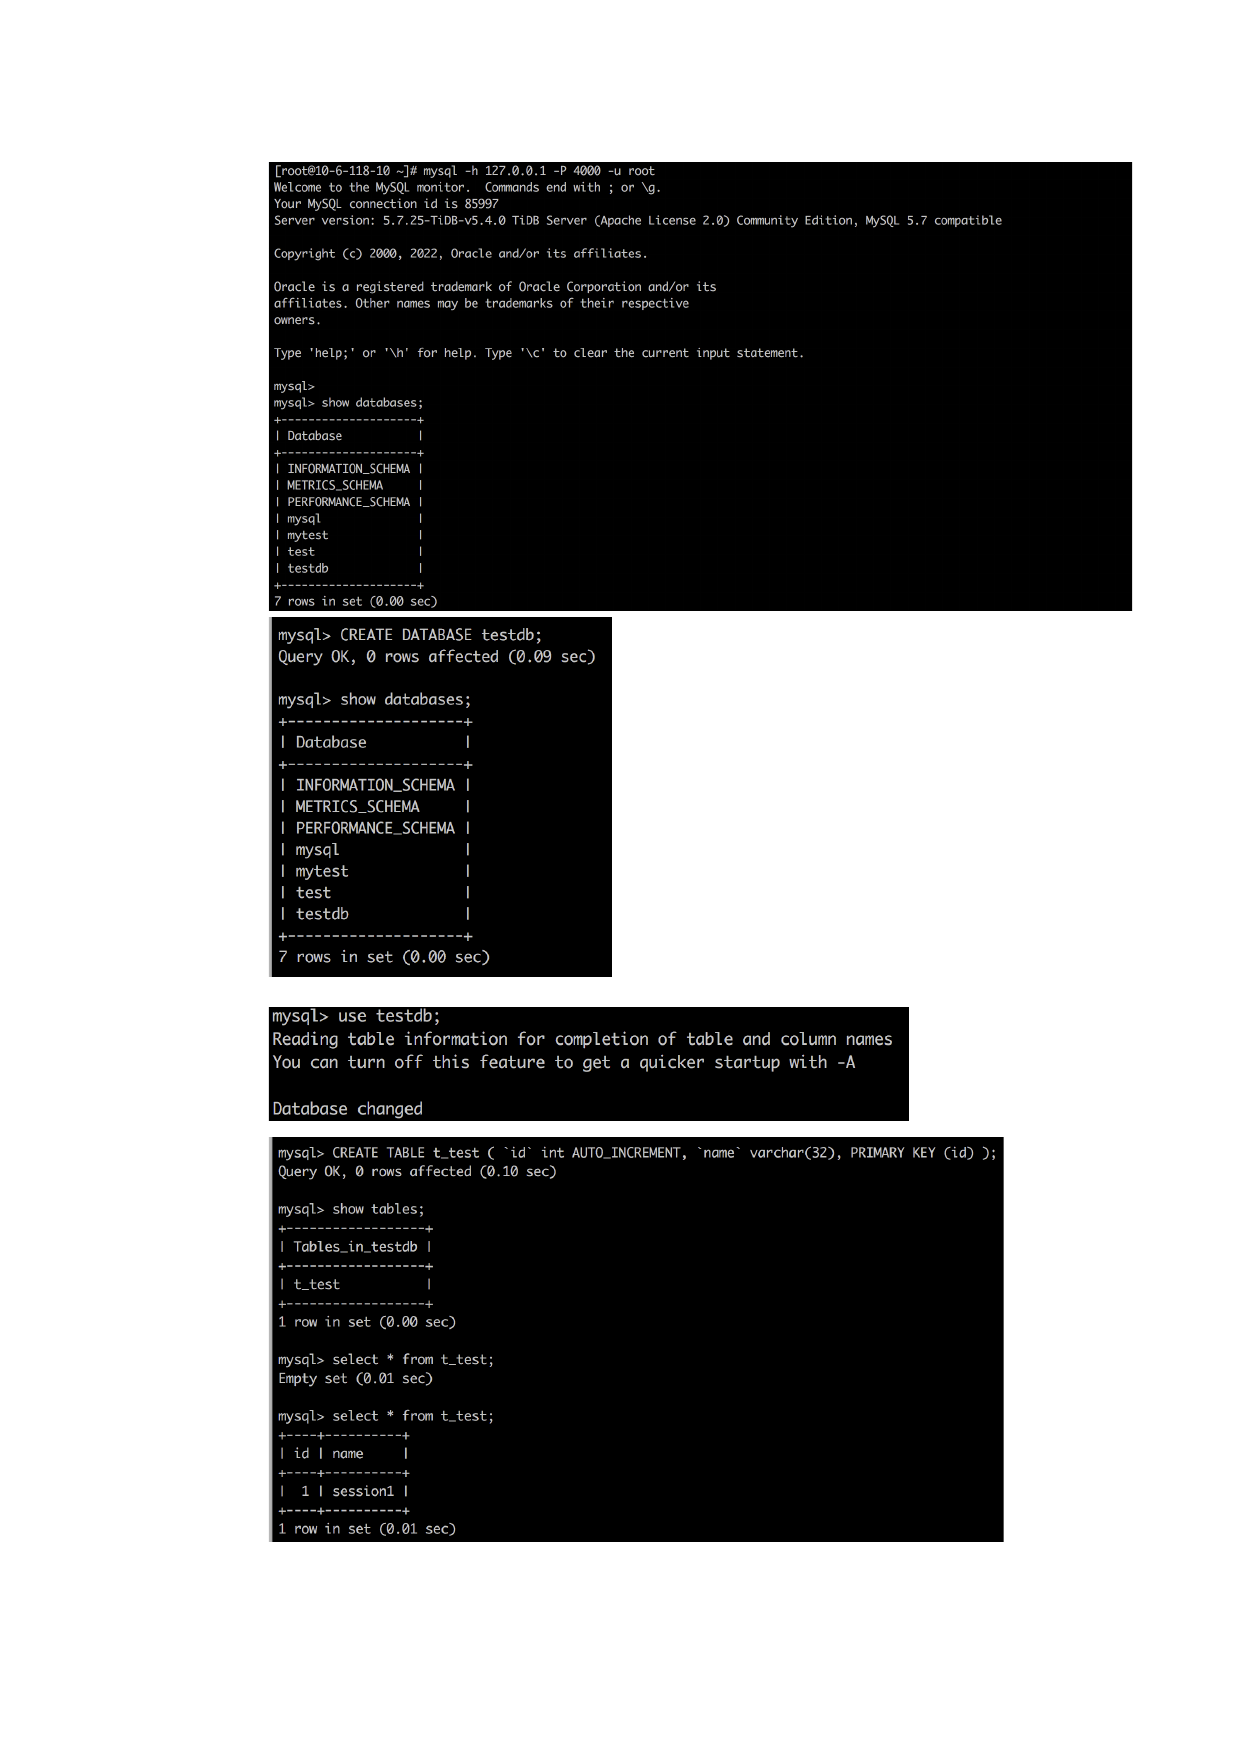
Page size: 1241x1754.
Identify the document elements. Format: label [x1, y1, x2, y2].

picture [268, 162, 1133, 611]
picture [268, 1137, 1004, 1542]
picture [268, 617, 612, 977]
picture [268, 1007, 909, 1121]
